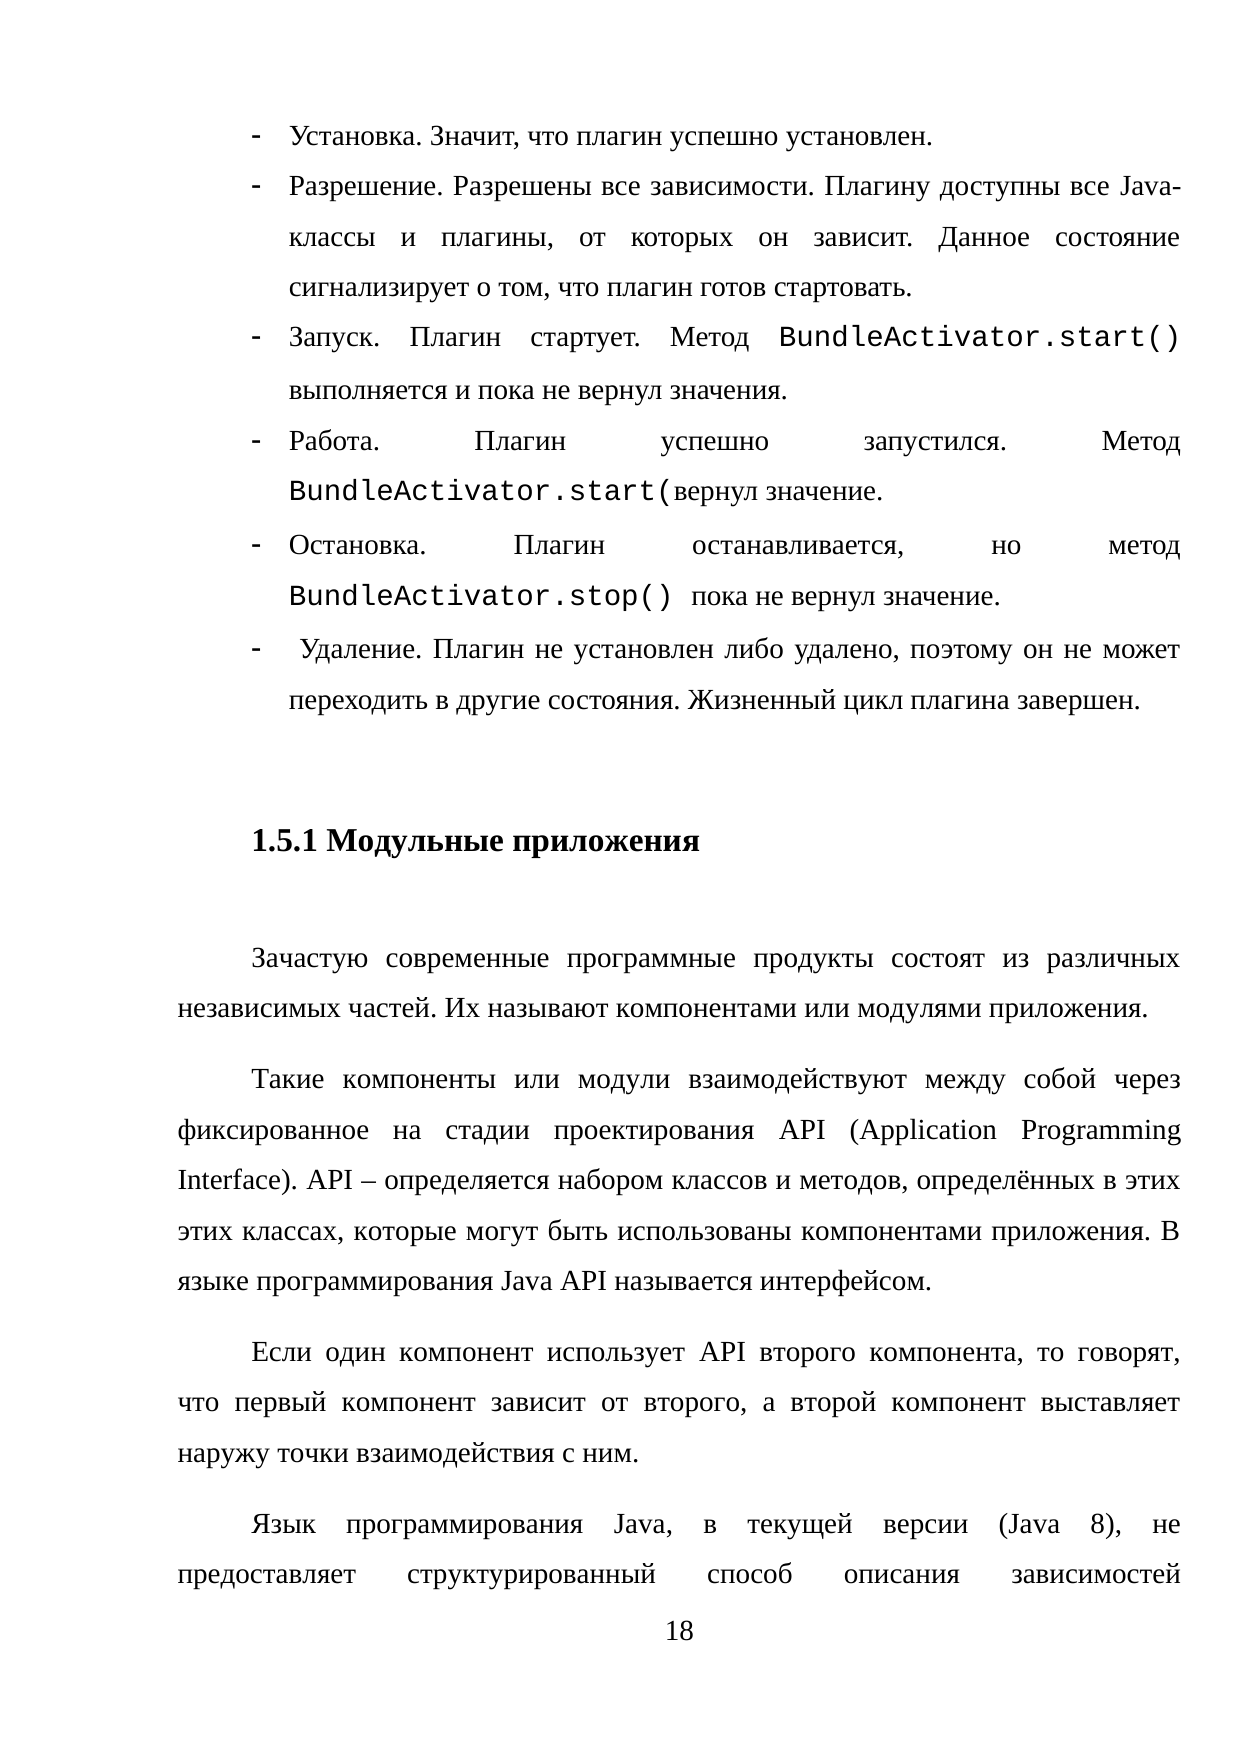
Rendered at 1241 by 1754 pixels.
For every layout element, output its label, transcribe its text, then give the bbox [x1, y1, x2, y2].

text Если один компонент использует API второго компонента, то говорят, что первый компонент зависит от второго, а второй компонент выставляет наружу точки взаимодействия с ним. [177, 1334, 1181, 1468]
list Удаление. Плагин не установлен либо удалено, поэтому он не может переходить в другие состояния. Жизненный цикл плагина завершен. [251, 632, 1181, 716]
list Запуск. Плагин стартует. Метод BundleActivator.start() выполняется и пока не вернул значения. [251, 319, 1181, 406]
text Зачастую современные программные продукты состоят из различных независимых частей. Их называют компонентами или модулями приложения. [177, 940, 1181, 1024]
subtitle Модульные приложения [251, 820, 1181, 858]
text Такие компоненты или модули взаимодействуют между собой через фиксированное на стадии проектирования API (Application Programming Interface). API – определяется набором классов и методов, определённых в этих этих классах, которые могут быть использованы компонентами приложения. В языке программирования Java API называется интерфейсом. [177, 1062, 1181, 1296]
list Разрешение. Разрешены все зависимости. Плагину доступны все Java-классы и плагины, от которых он зависит. Данное состояние сигнализирует о том, что плагин готов стартовать. [251, 168, 1181, 303]
list Работа. Плагин успешно запустился. Метод BundleActivator.start(вернул значение. [251, 423, 1181, 509]
list Остановка. Плагин останавливается, но метод BundleActivator.stop() пока не вернул значение. [251, 527, 1181, 614]
list Установка. Значит, что плагин успешно установлен. [251, 118, 1181, 152]
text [177, 1506, 1181, 1590]
